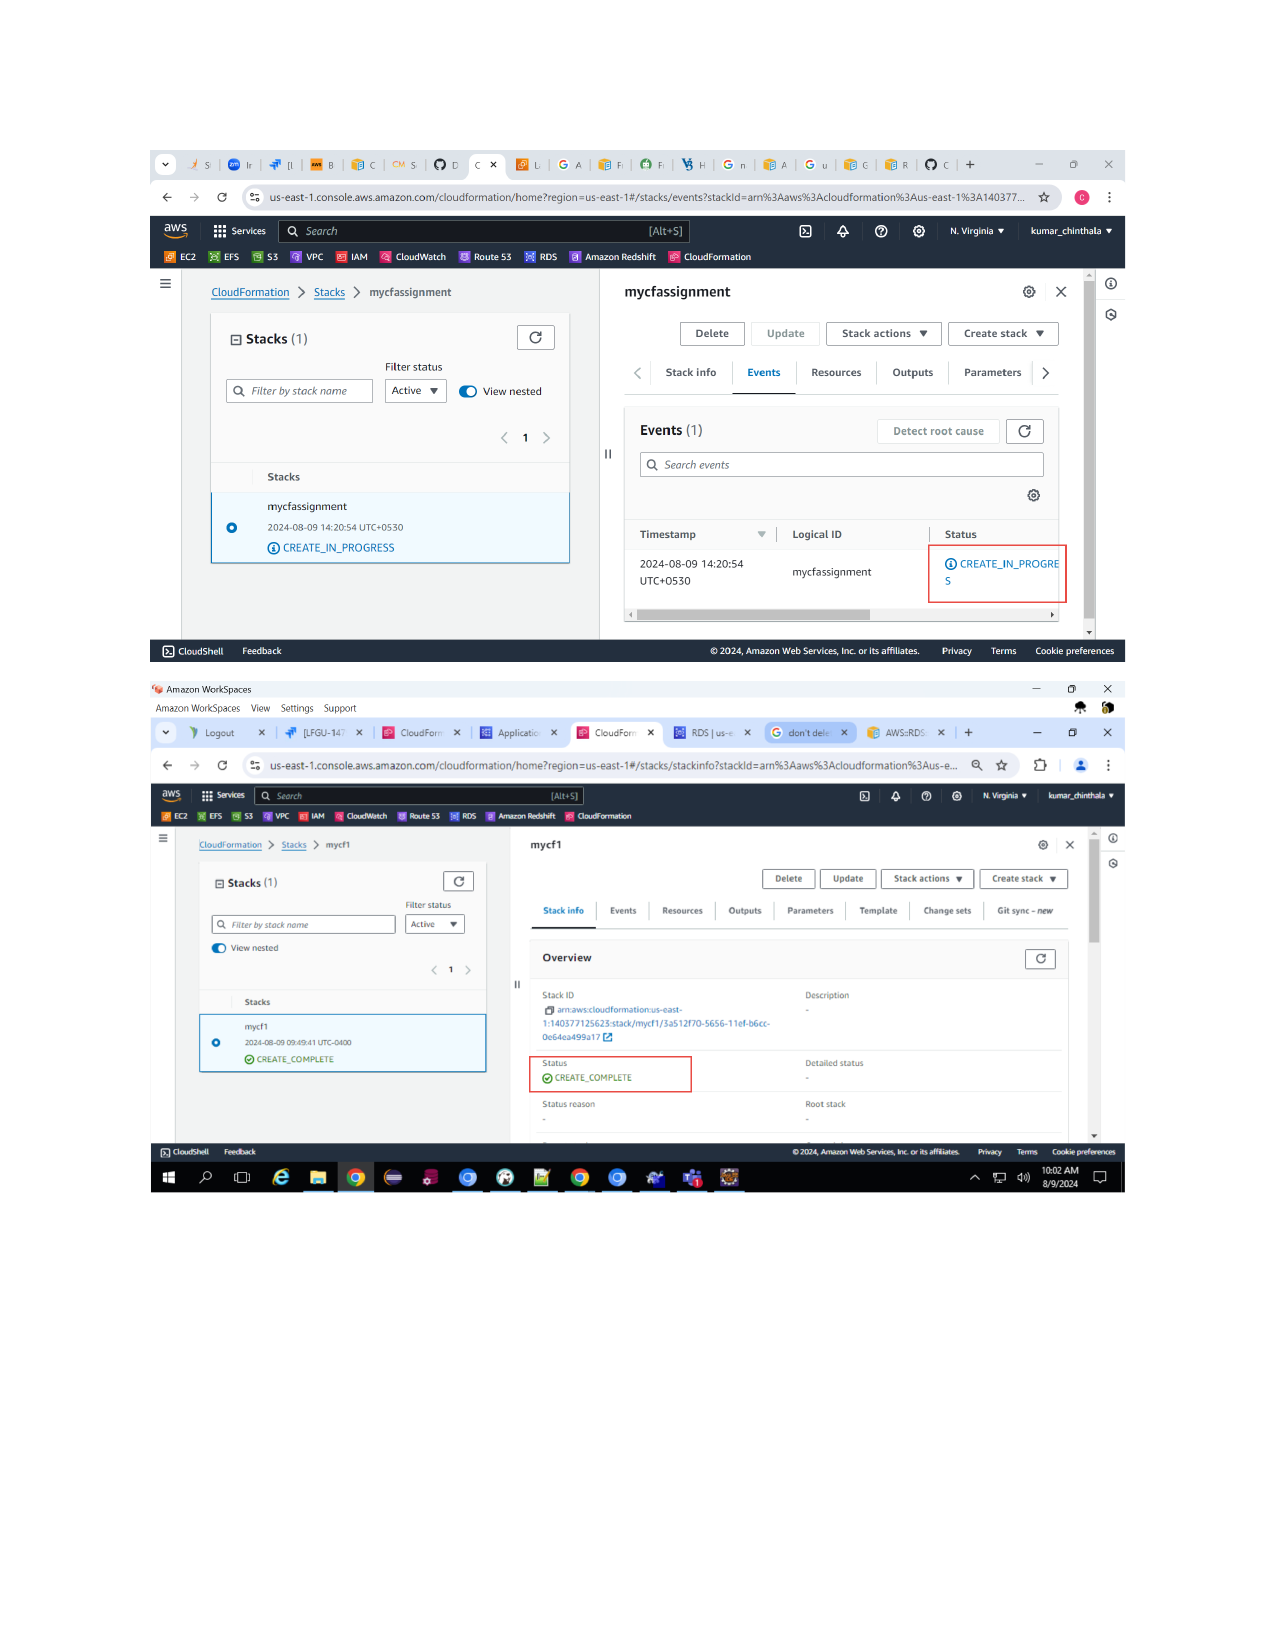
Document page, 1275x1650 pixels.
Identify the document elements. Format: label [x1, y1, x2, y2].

picture [150, 150, 1125, 662]
picture [150, 681, 1125, 1193]
